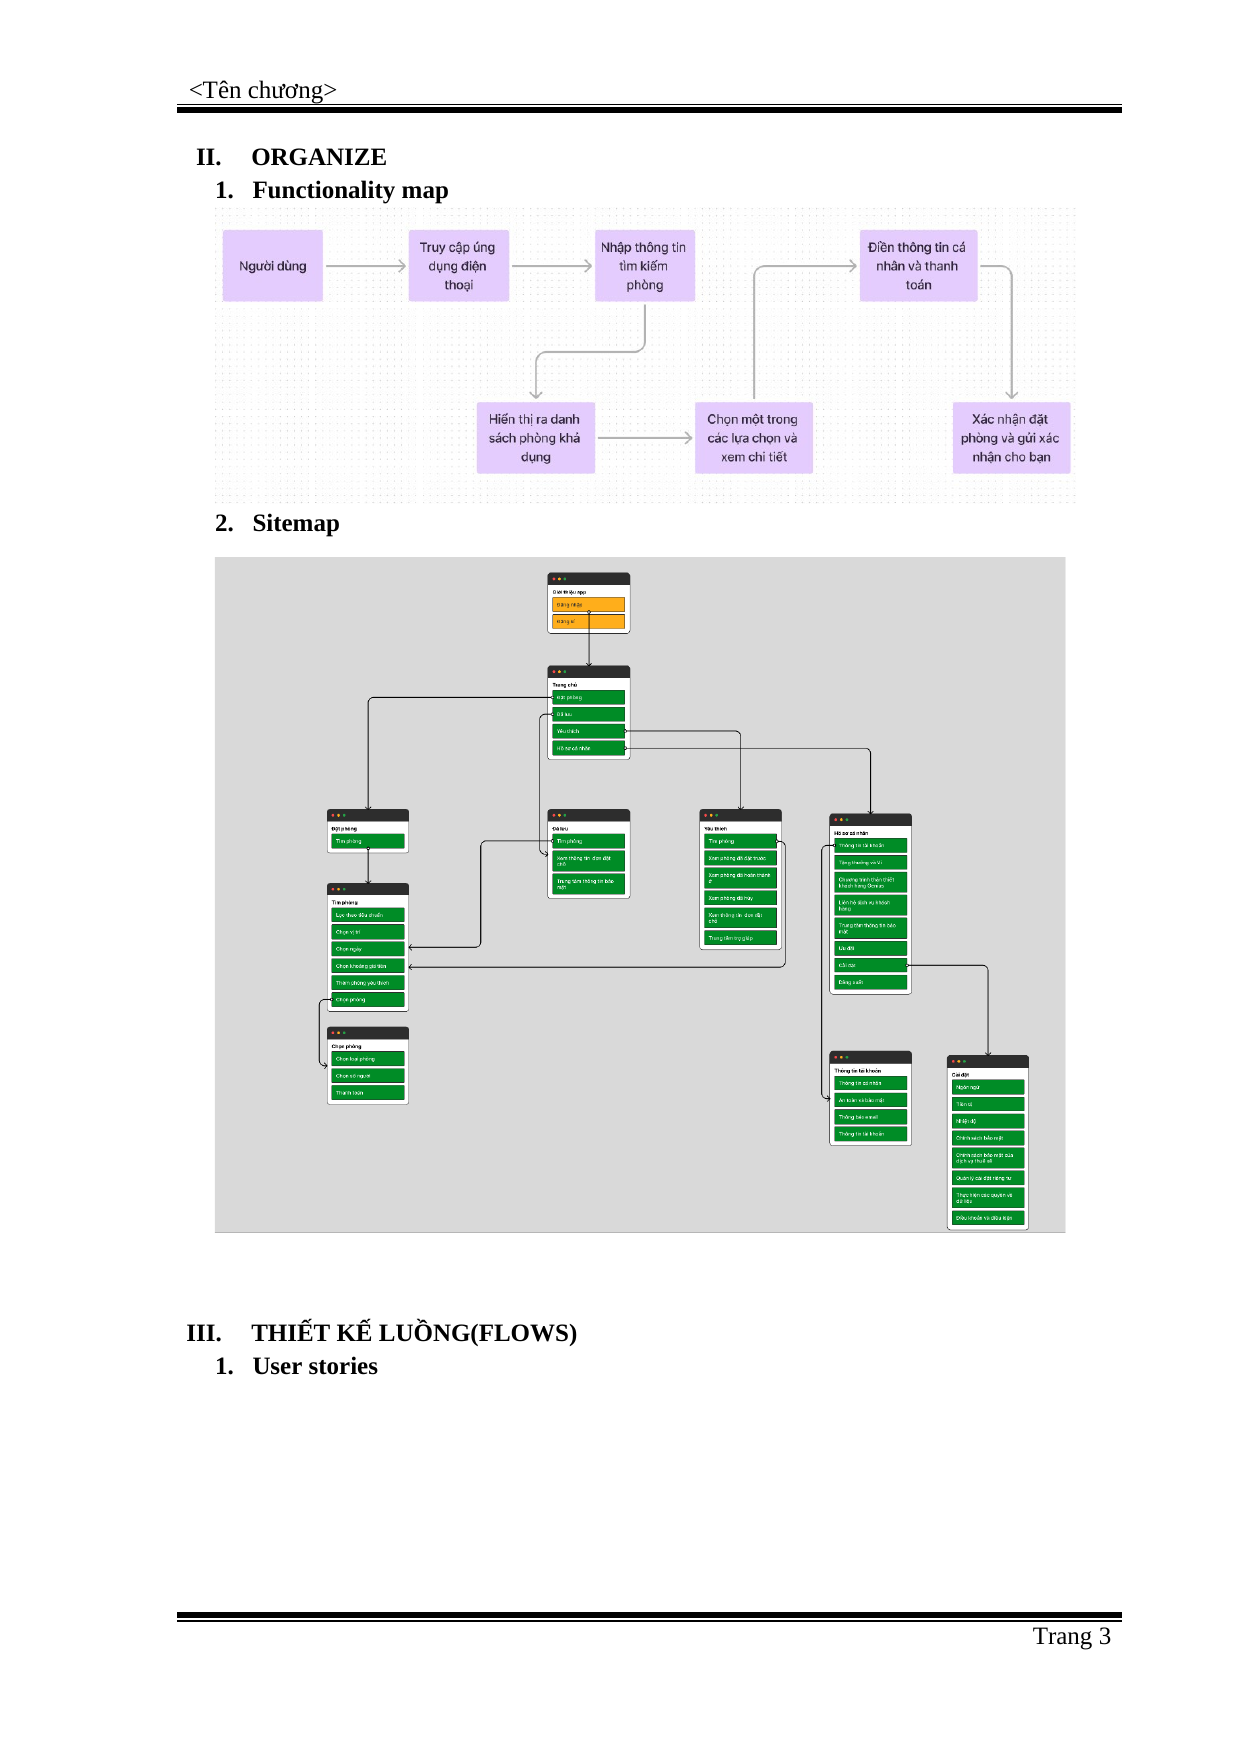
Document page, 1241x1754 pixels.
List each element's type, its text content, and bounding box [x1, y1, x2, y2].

text Sitemap [215, 508, 1122, 537]
picture [214, 541, 1133, 1265]
list Functionality map [215, 175, 1122, 203]
text ORGANIZE [222, 142, 1122, 171]
list User stories [215, 1351, 1122, 1380]
picture [214, 207, 1077, 504]
text THIẾT KẾ LUỒNG(FLOWS) [222, 1318, 1122, 1347]
